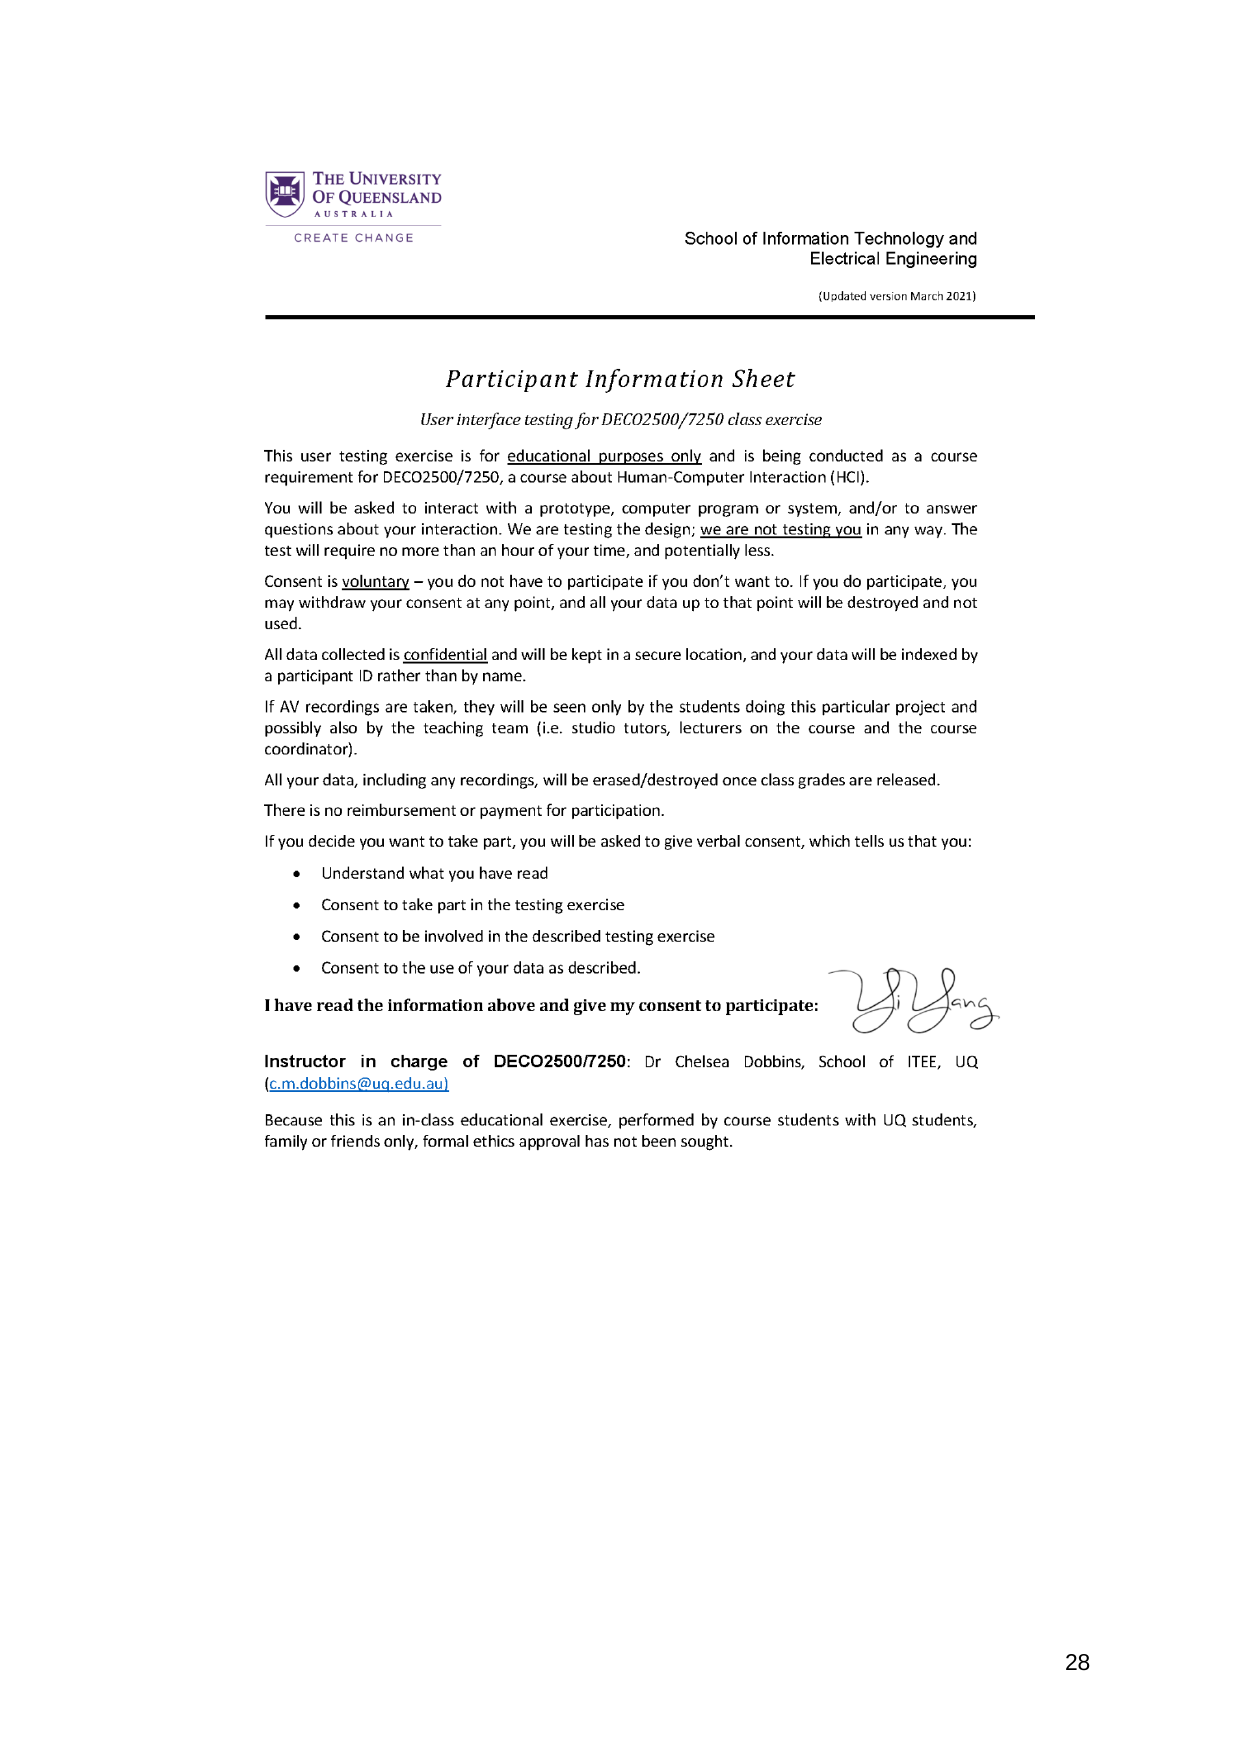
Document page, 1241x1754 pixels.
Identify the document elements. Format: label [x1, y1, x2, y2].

picture [150, 150, 1091, 1482]
